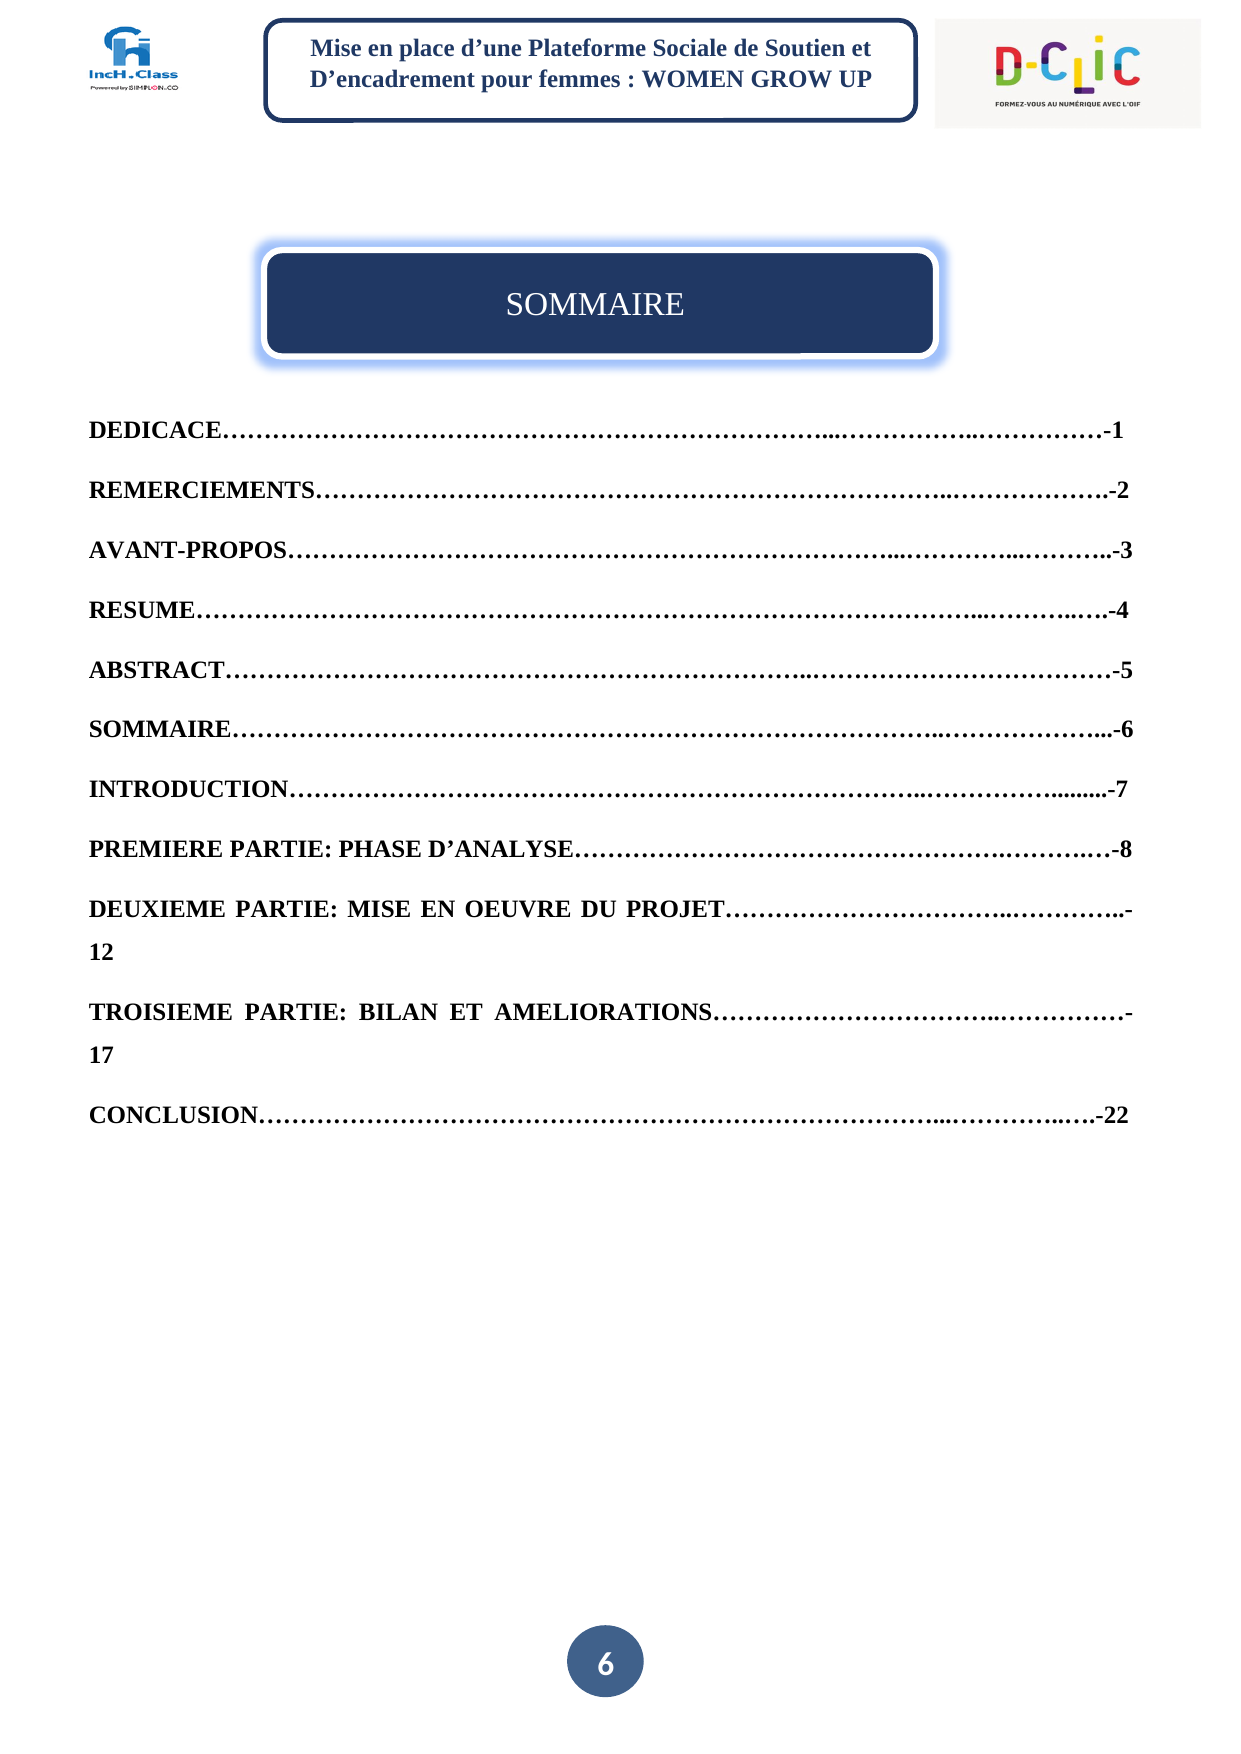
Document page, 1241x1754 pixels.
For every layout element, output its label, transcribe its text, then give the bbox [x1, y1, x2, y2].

text PREMIERE PARTIE: PHASE D’ANALYSE…………………………………………….……….…-8 [88, 834, 1134, 863]
text DEDICACE………………………………………………………………...……………..……………-1 [88, 416, 1134, 444]
text INTRODUCTION…………………………………………………………………..…………….........-7 [88, 774, 1134, 803]
text RESUME…………………………………………………………………………………...………..….-4 [88, 595, 1134, 624]
text AVANT-PROPOS………………………………………………………………...…………...………..-3 [88, 535, 1134, 564]
text DEUXIEME PARTIE: MISE EN OEUVRE DU PROJET……………………………..…………..-12 [88, 894, 1134, 966]
text TROISIEME PARTIE: BILAN ET AMELIORATIONS……………………………..……………-17 [88, 997, 1134, 1069]
text REMERCIEMENTS…………………………………………………………………..……………….-2 [88, 475, 1134, 504]
text SOMMAIRE…………………………………………………………………………..………………...-6 [88, 714, 1134, 743]
picture [934, 18, 1202, 129]
picture [22, 0, 254, 146]
text CONCLUSION………………………………………………………………………...…………..….-22 [88, 1100, 1134, 1128]
text ABSTRACT……………………………………………………………..………………………………-5 [88, 655, 1134, 683]
